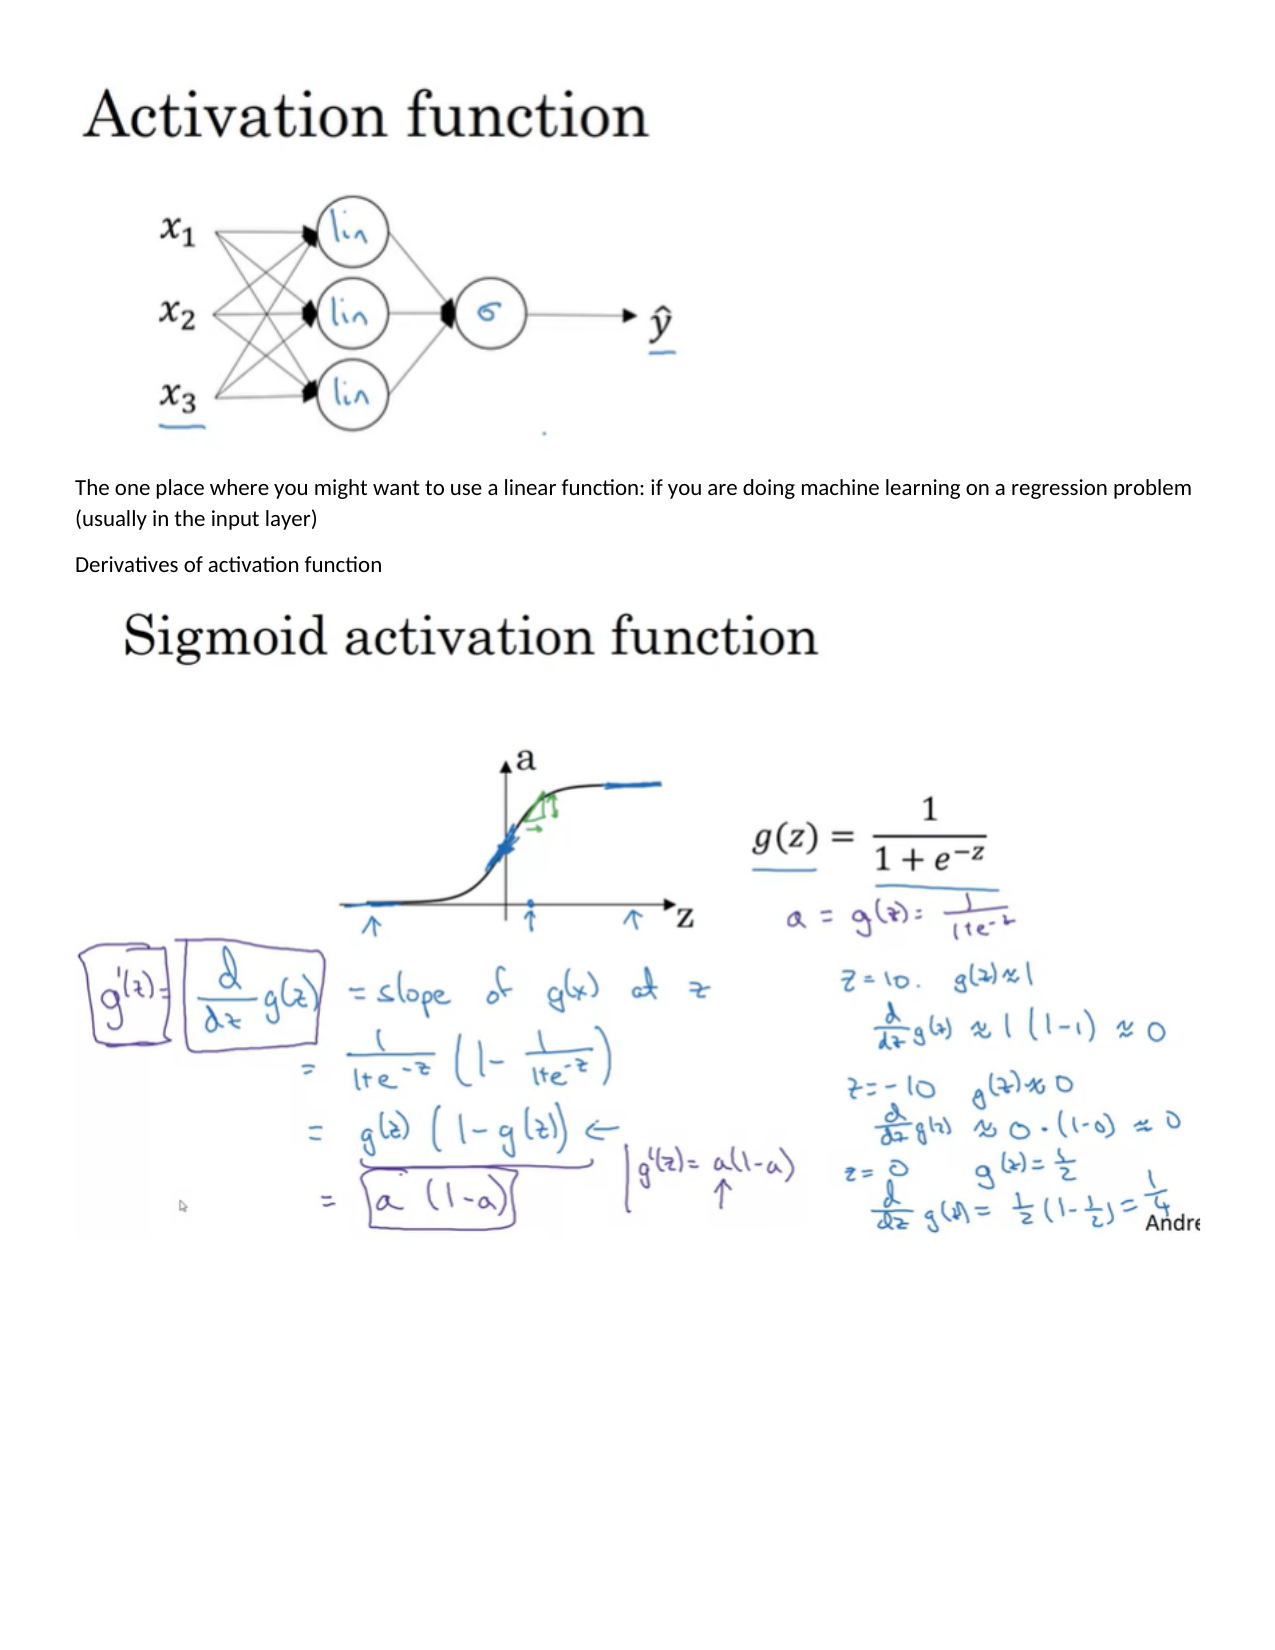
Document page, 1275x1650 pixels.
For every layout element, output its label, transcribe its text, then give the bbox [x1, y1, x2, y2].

text The one place where you might want to use a linear function: if you are doing machine learning on a regression problem (usually in the input layer) [75, 473, 1200, 532]
text Derivatives of activation function [75, 551, 1200, 579]
picture [75, 75, 699, 455]
picture [75, 597, 1200, 1239]
